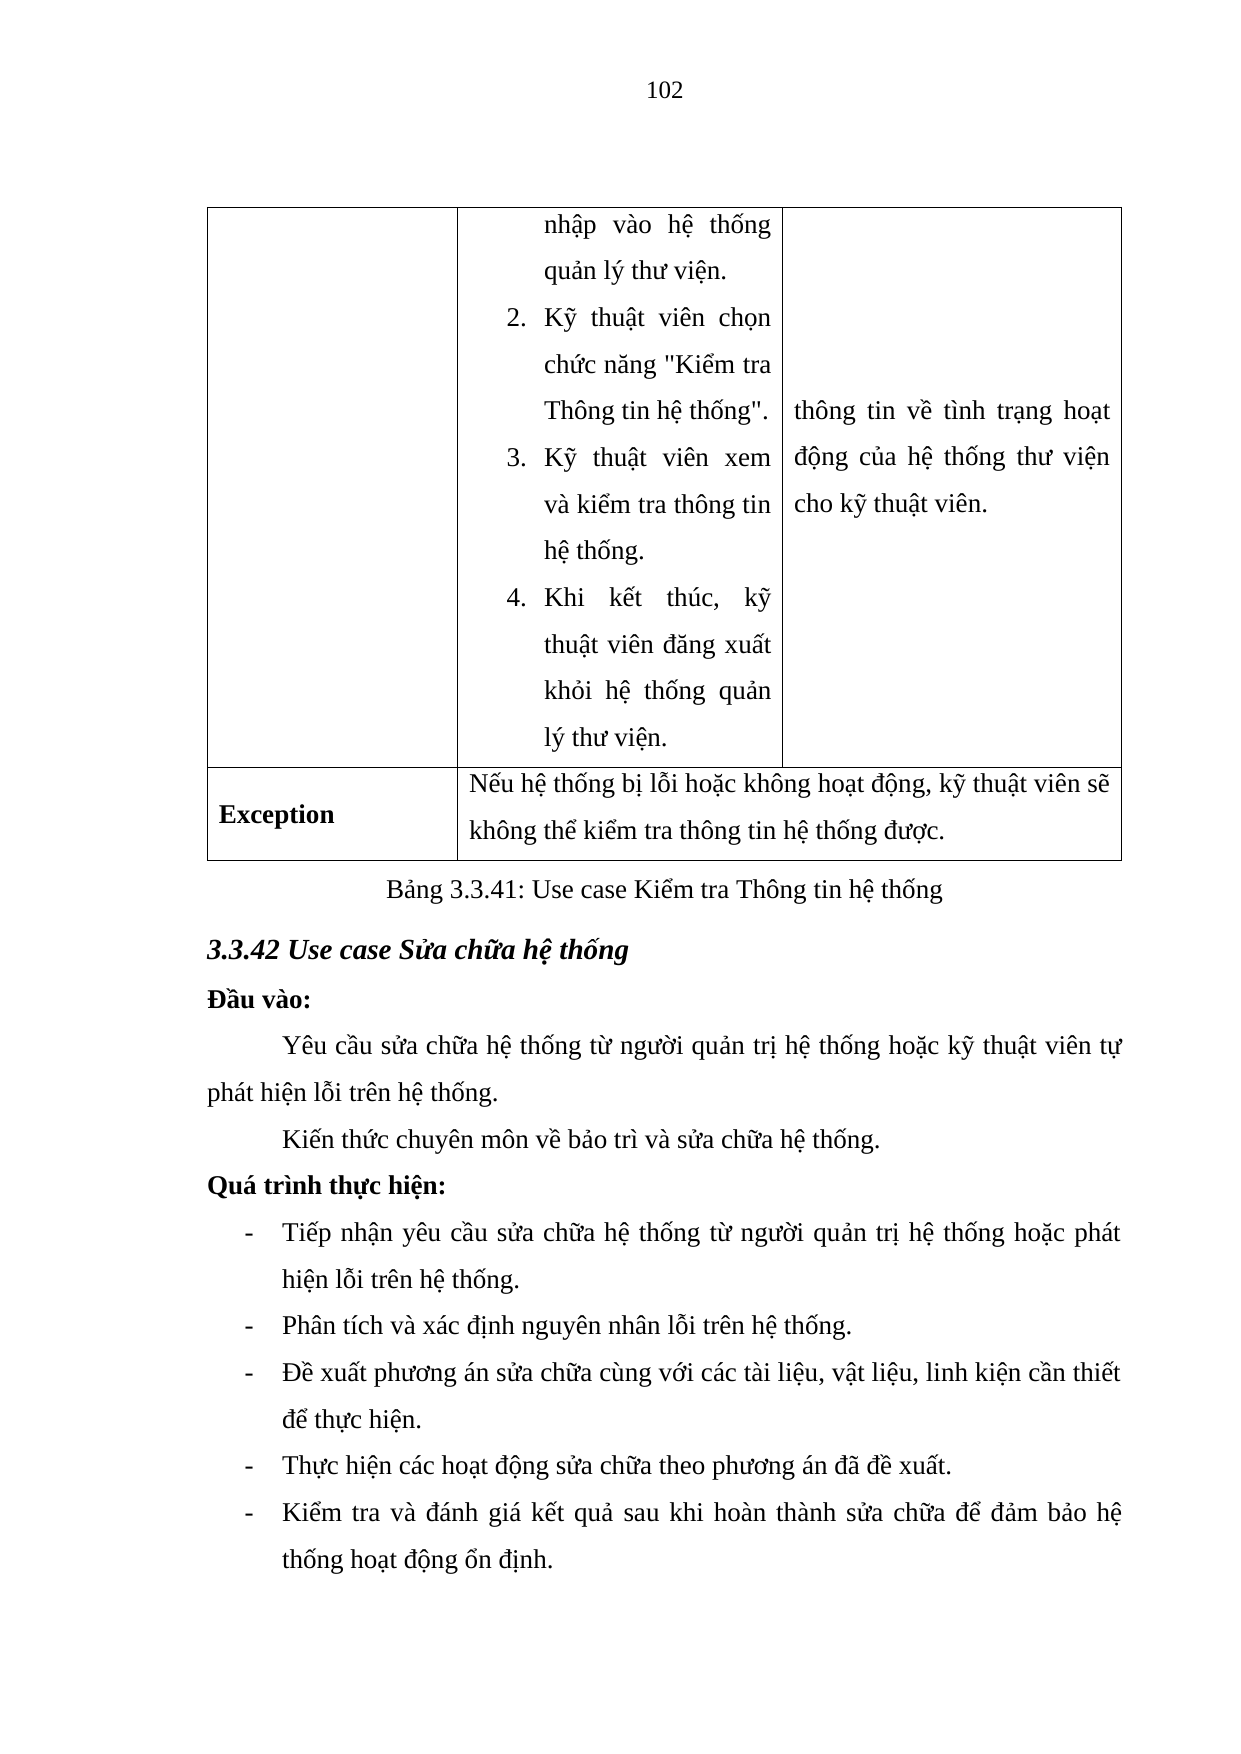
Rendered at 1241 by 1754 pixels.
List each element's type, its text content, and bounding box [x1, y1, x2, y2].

text Yêu cầu sửa chữa hệ thống từ người quản trị hệ thống hoặc kỹ thuật viên tự phát hiện lỗi trên hệ thống. [207, 1029, 1122, 1107]
table_cell Nếu hệ thống bị lỗi hoặc không hoạt động, kỹ thuật viên sẽ không thể kiểm tra thông tin hệ thống được. [458, 768, 1121, 860]
list Phân tích và xác định nguyên nhân lỗi trên hệ thống. [244, 1309, 1122, 1341]
text 3.3.42 Use case Sửa chữa hệ thống [207, 932, 1122, 966]
text Bảng 3.3.41: Use case Kiểm tra Thông tin hệ thống [207, 873, 1122, 904]
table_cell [458, 208, 782, 767]
list Tiếp nhận yêu cầu sửa chữa hệ thống từ người quản trị hệ thống hoặc phát hiện lỗi trên hệ thống. [244, 1216, 1122, 1294]
list Thực hiện các hoạt động sửa chữa theo phương án đã đề xuất. [244, 1449, 1122, 1481]
list Kiểm tra và đánh giá kết quả sau khi hoàn thành sửa chữa để đảm bảo hệ thống hoạt động ổn định. [244, 1496, 1122, 1574]
table_cell Exception [208, 768, 457, 860]
list Đề xuất phương án sửa chữa cùng với các tài liệu, vật liệu, linh kiện cần thiết để thực hiện. [244, 1356, 1122, 1434]
text Kiến thức chuyên môn về bảo trì và sửa chữa hệ thống. [207, 1123, 1122, 1154]
text Quá trình thực hiện: [207, 1169, 1122, 1201]
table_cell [783, 208, 1121, 767]
text Đầu vào: [207, 983, 1122, 1014]
